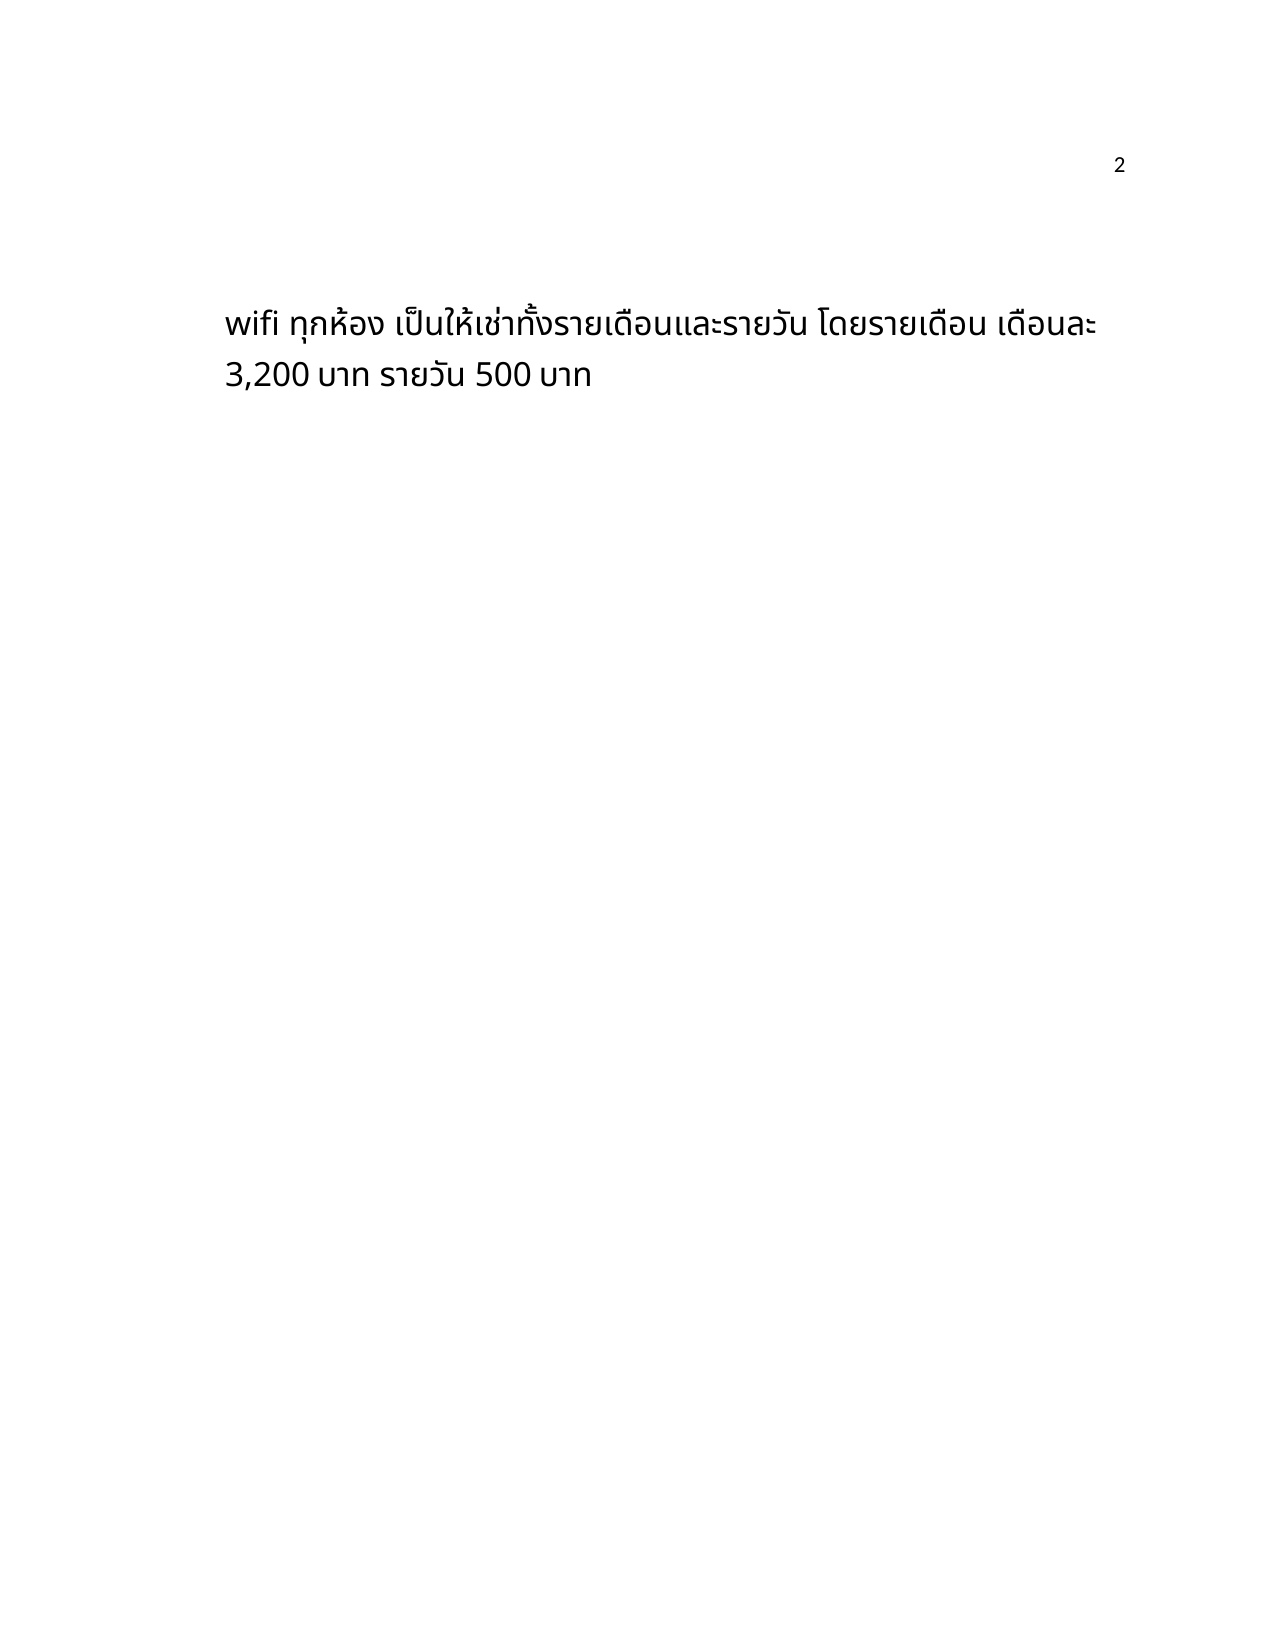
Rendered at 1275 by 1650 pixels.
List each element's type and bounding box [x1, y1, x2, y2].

text [225, 300, 1125, 401]
